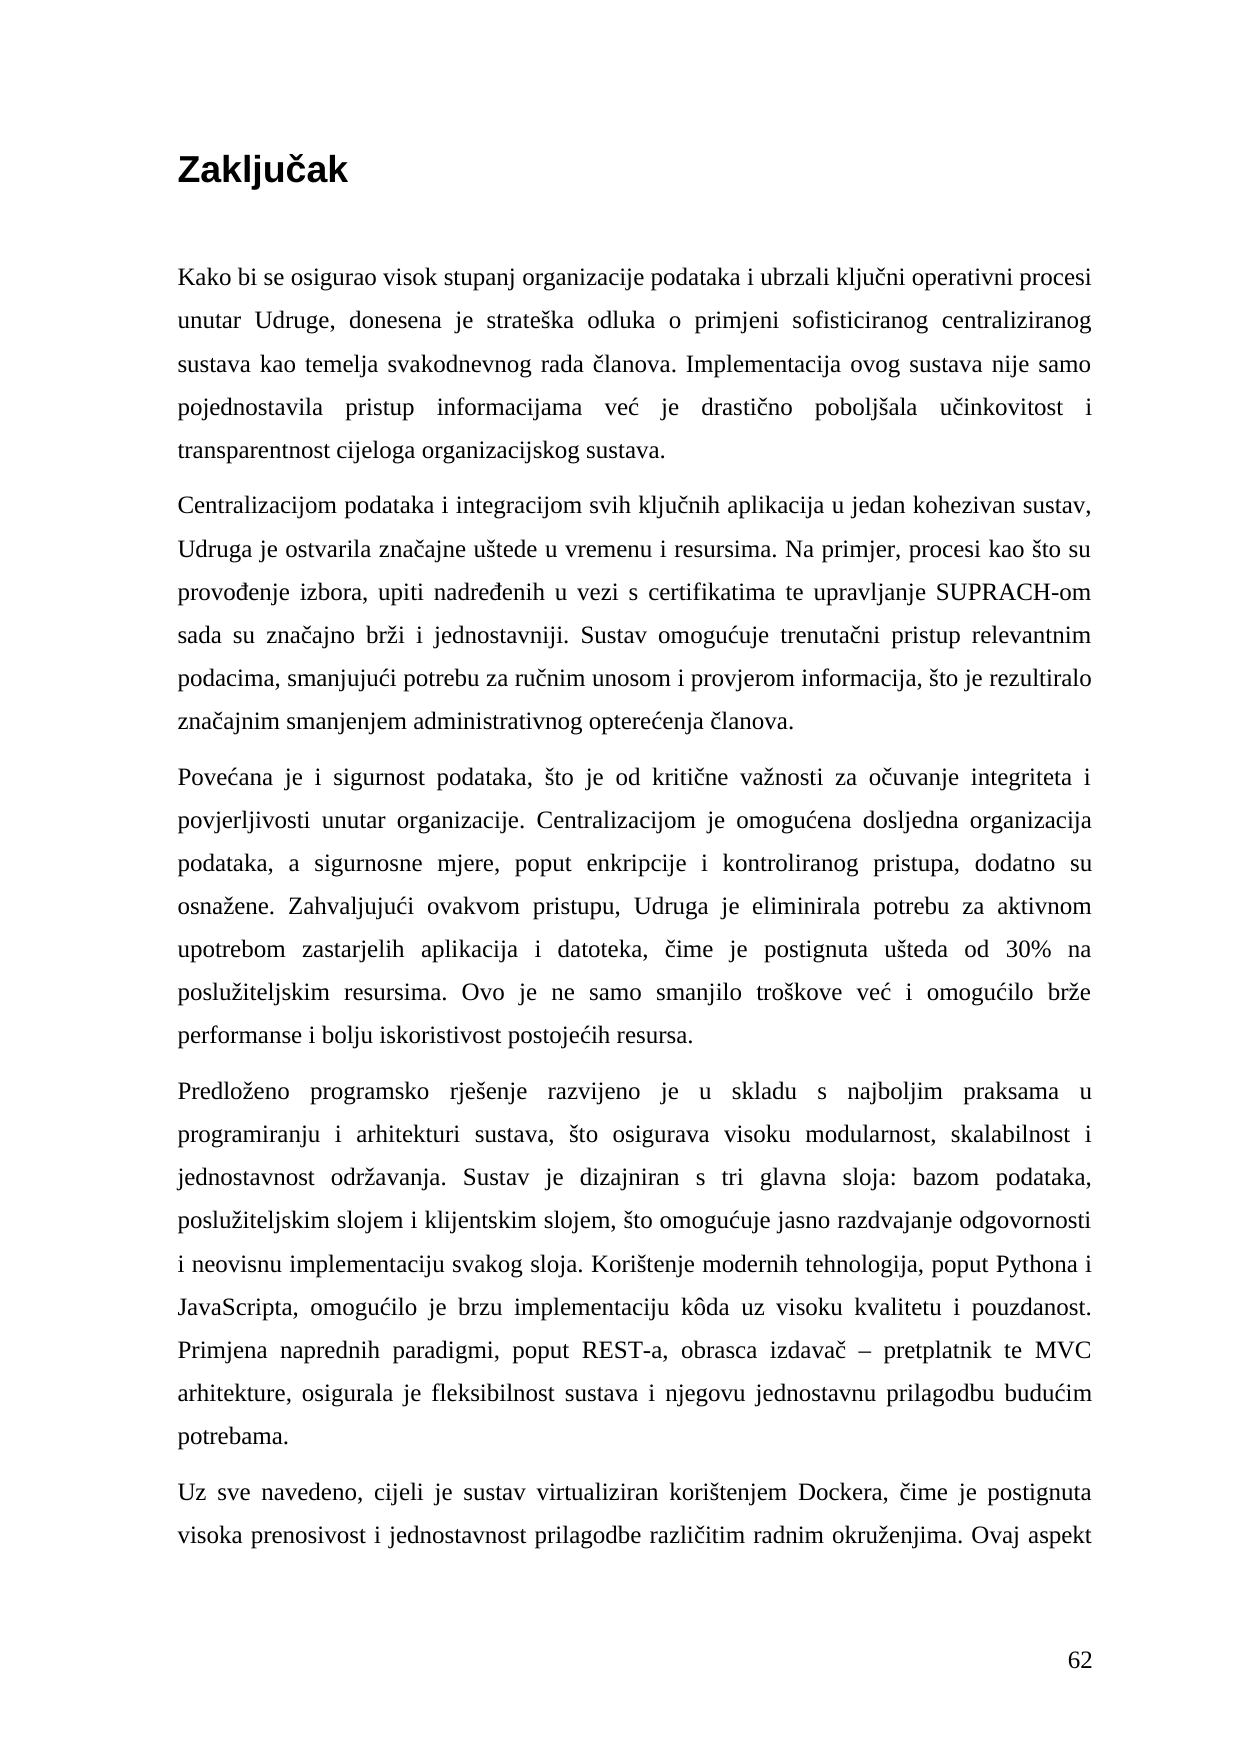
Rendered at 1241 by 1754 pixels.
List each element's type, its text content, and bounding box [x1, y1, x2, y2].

text Predloženo programsko rješenje razvijeno je u skladu s najboljim praksama u programiranju i arhitekturi sustava, što osigurava visoku modularnost, skalabilnost i jednostavnost održavanja. Sustav je dizajniran s tri glavna sloja: bazom podataka, poslužiteljskim slojem i klijentskim slojem, što omogućuje jasno razdvajanje odgovornosti i neovisnu implementaciju svakog sloja. Korištenje modernih tehnologija, poput Pythona i JavaScripta, omogućilo je brzu implementaciju kôda uz visoku kvalitetu i pouzdanost. Primjena naprednih paradigmi, poput REST-a, obrasca izdavač – pretplatnik te MVC arhitekture, osigurala je fleksibilnost sustava i njegovu jednostavnu prilagodbu budućim potrebama. [177, 1076, 1092, 1450]
text Kako bi se osigurao visok stupanj organizacije podataka i ubrzali ključni operativni procesi unutar Udruge, donesena je strateška odluka o primjeni sofisticiranog centraliziranog sustava kao temelja svakodnevnog rada članova. Implementacija ovog sustava nije samo pojednostavila pristup informacijama već je drastično poboljšala učinkovitost i transparentnost cijeloga organizacijskog sustava. [177, 262, 1092, 464]
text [177, 1477, 1092, 1549]
subtitle Zaključak [177, 148, 1092, 191]
text Povećana je i sigurnost podataka, što je od kritične važnosti za očuvanje integriteta i povjerljivosti unutar organizacije. Centralizacijom je omogućena dosljedna organizacija podataka, a sigurnosne mjere, poput enkripcije i kontroliranog pristupa, dodatno su osnažene. Zahvaljujući ovakvom pristupu, Udruga je eliminirala potrebu za aktivnom upotrebom zastarjelih aplikacija i datoteka, čime je postignuta ušteda od 30% na poslužiteljskim resursima. Ovo je ne samo smanjilo troškove već i omogućilo brže performanse i bolju iskoristivost postojećih resursa. [177, 762, 1092, 1049]
text Centralizacijom podataka i integracijom svih ključnih aplikacija u jedan kohezivan sustav, Udruga je ostvarila značajne uštede u vremenu i resursima. Na primjer, procesi kao što su provođenje izbora, upiti nadređenih u vezi s certifikatima te upravljanje SUPRACH-om sada su značajno brži i jednostavniji. Sustav omogućuje trenutačni pristup relevantnim podacima, smanjujući potrebu za ručnim unosom i provjerom informacija, što je rezultiralo značajnim smanjenjem administrativnog opterećenja članova. [177, 491, 1092, 735]
